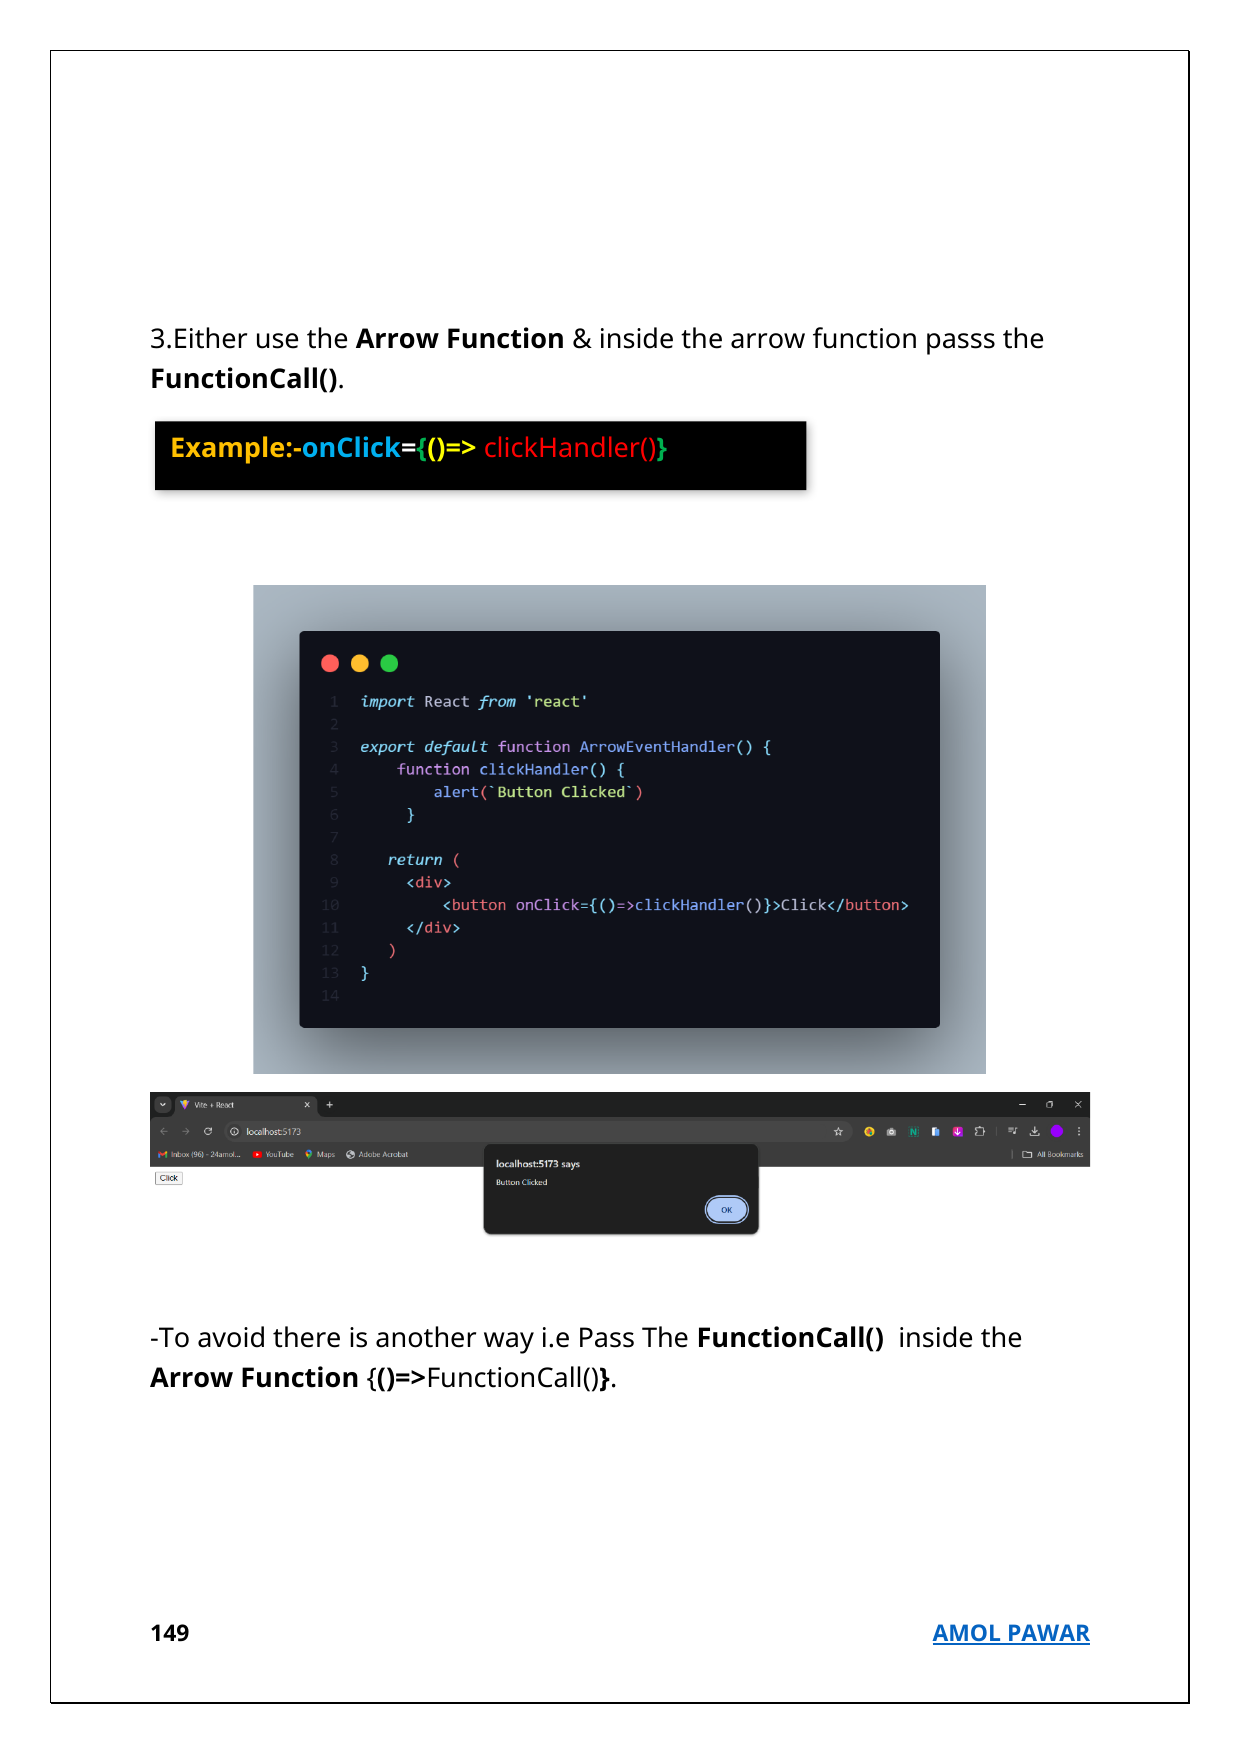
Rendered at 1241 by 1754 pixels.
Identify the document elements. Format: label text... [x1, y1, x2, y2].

text -To avoid there is another way i.e Pass The FunctionCall() inside the Arrow Function {()=>FunctionCall()}. [150, 1318, 1089, 1395]
text 3.Either use the Arrow Function & inside the arrow function passs the FunctionCall(). [150, 319, 1089, 396]
picture [150, 1092, 1091, 1243]
picture [253, 585, 986, 1074]
